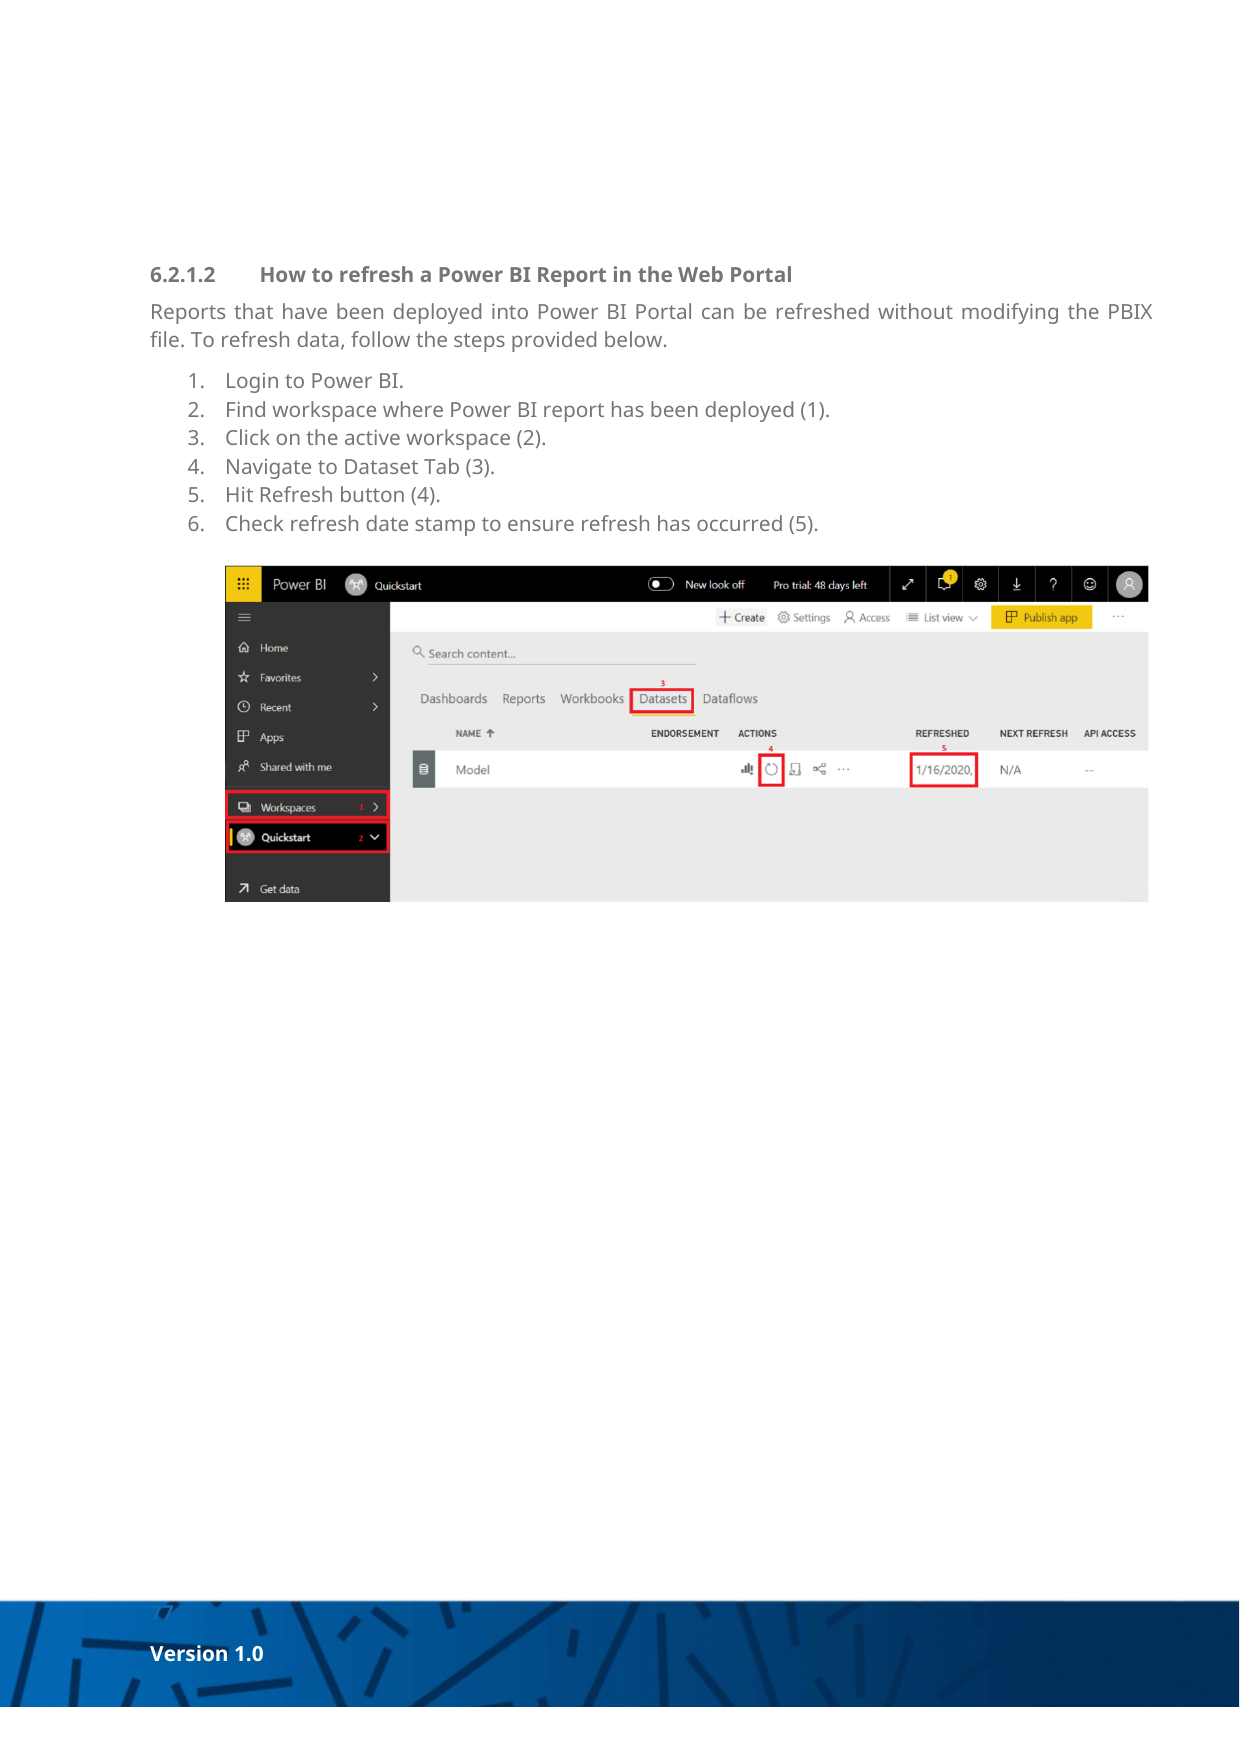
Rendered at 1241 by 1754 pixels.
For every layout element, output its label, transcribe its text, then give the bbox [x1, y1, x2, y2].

text Reports that have been deployed into Power BI Portal can be refreshed without modifying the PBIX file. To refresh data, follow the steps provided below. [150, 297, 1155, 354]
list Check refresh date stamp to ensure refresh has occurred (5). [187, 509, 1155, 537]
picture [225, 565, 1149, 902]
list Click on the active workspace (2). [187, 423, 1155, 452]
subtitle How to refresh a Power BI Report in the Web Portal [150, 260, 1155, 289]
picture [0, 1598, 1240, 1707]
list Hit Refresh button (4). [187, 480, 1155, 509]
list Login to Power BI. [187, 367, 1155, 395]
list Navigate to Dataset Tab (3). [187, 452, 1155, 480]
list Find workspace where Power BI report has been deployed (1). [187, 395, 1155, 423]
